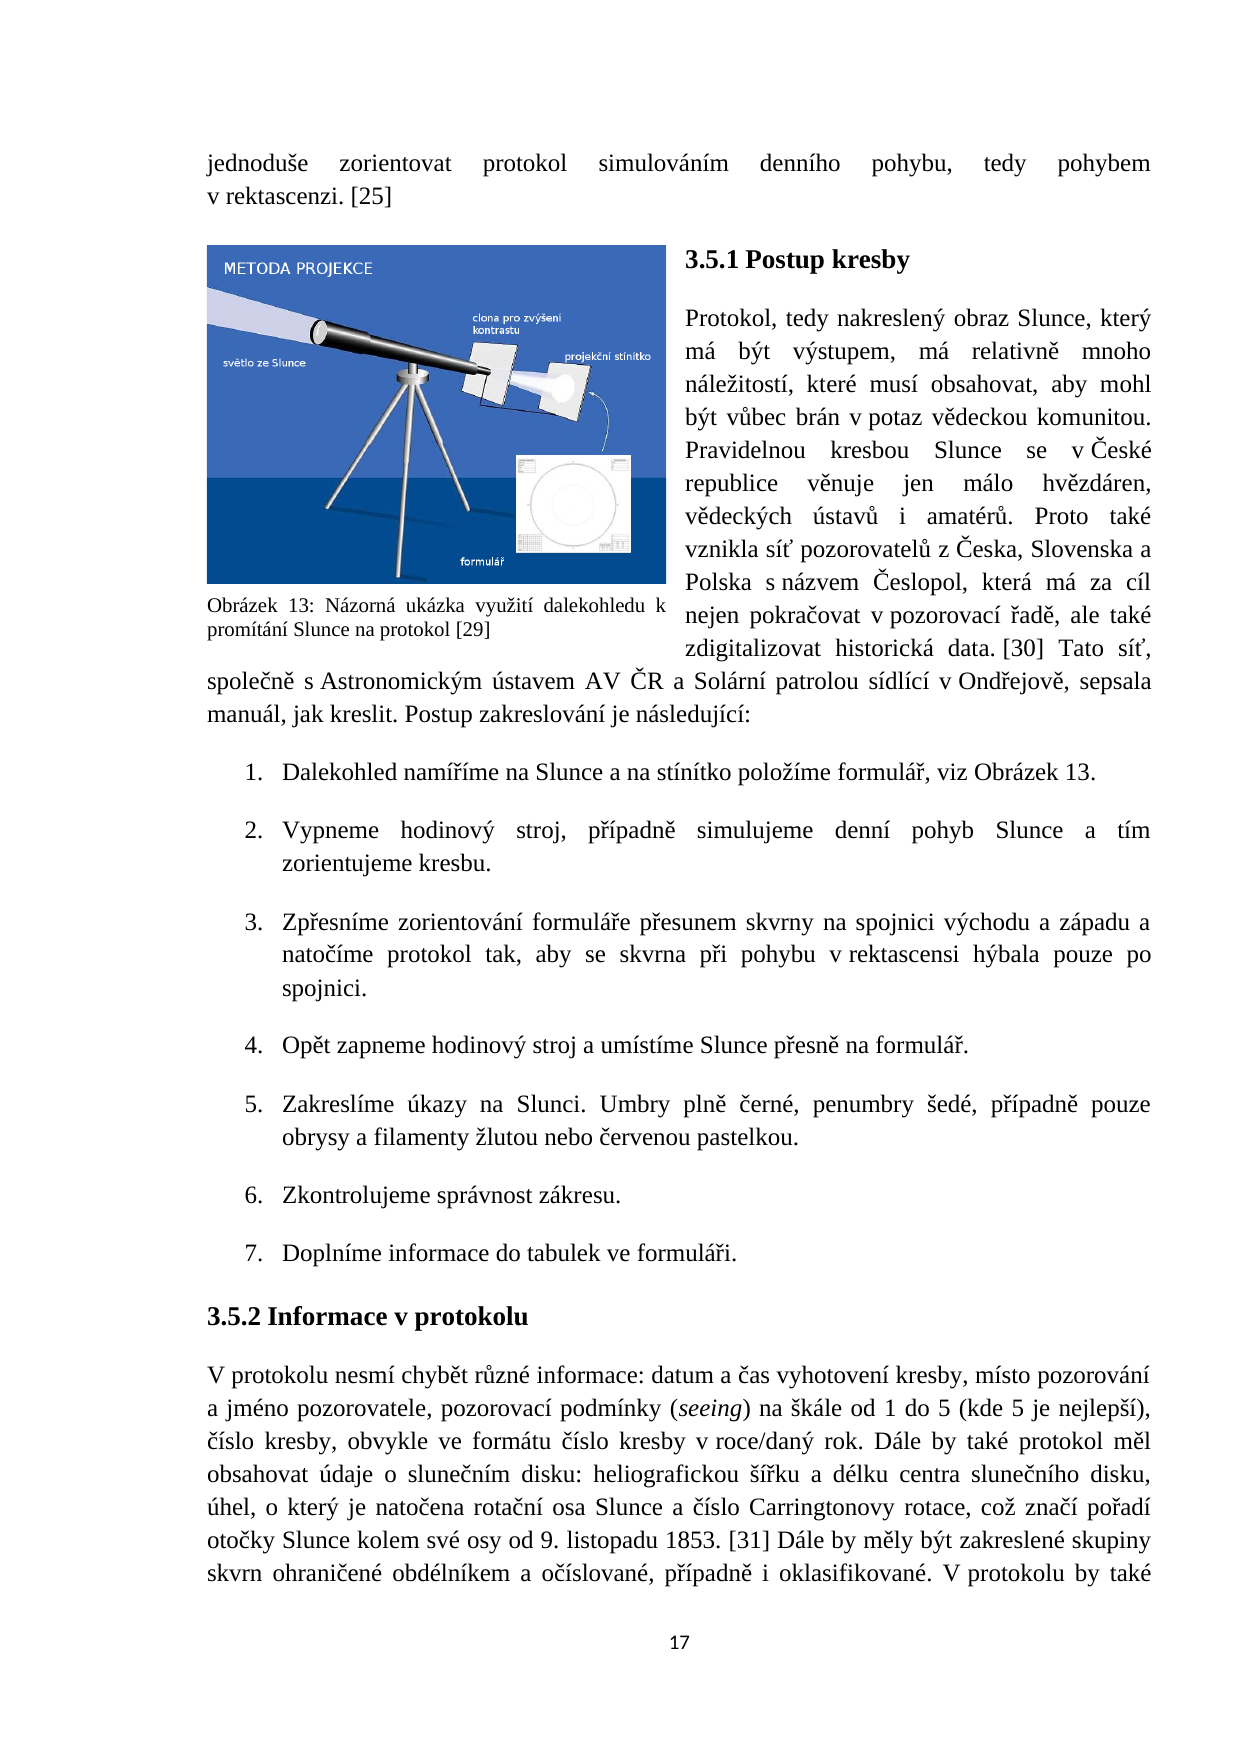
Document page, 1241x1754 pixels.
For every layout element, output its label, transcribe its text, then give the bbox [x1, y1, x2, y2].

list Vypneme hodinový stroj, případně simulujeme denní pohyb Slunce a tím zorientujeme kresbu. [244, 816, 1152, 877]
list Zpřesníme zorientování formuláře přesunem skvrny na spojnici východu a západu a natočíme protokol tak, aby se skvrna při pohybu v rektascensi hýbala pouze po spojnici. [244, 907, 1152, 1001]
picture [206, 245, 667, 584]
list Opět zapneme hodinový stroj a umístíme Slunce přesně na formulář. [244, 1031, 1152, 1059]
list Doplníme informace do tabulek ve formuláři. [244, 1238, 1152, 1266]
list Dalekohled namíříme na Slunce a na stínítko položíme formulář, viz Obrázek 13. [244, 757, 1152, 786]
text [207, 1360, 1152, 1587]
subtitle Informace v protokolu [207, 1300, 1152, 1331]
subtitle Postup kresby [207, 243, 1152, 274]
list Zakreslíme úkazy na Slunci. Umbry plně černé, penumbry šedé, případně pouze obrysy a filamenty žlutou nebo červenou pastelkou. [244, 1089, 1152, 1150]
list Zkontrolujeme správnost zákresu. [244, 1180, 1152, 1208]
